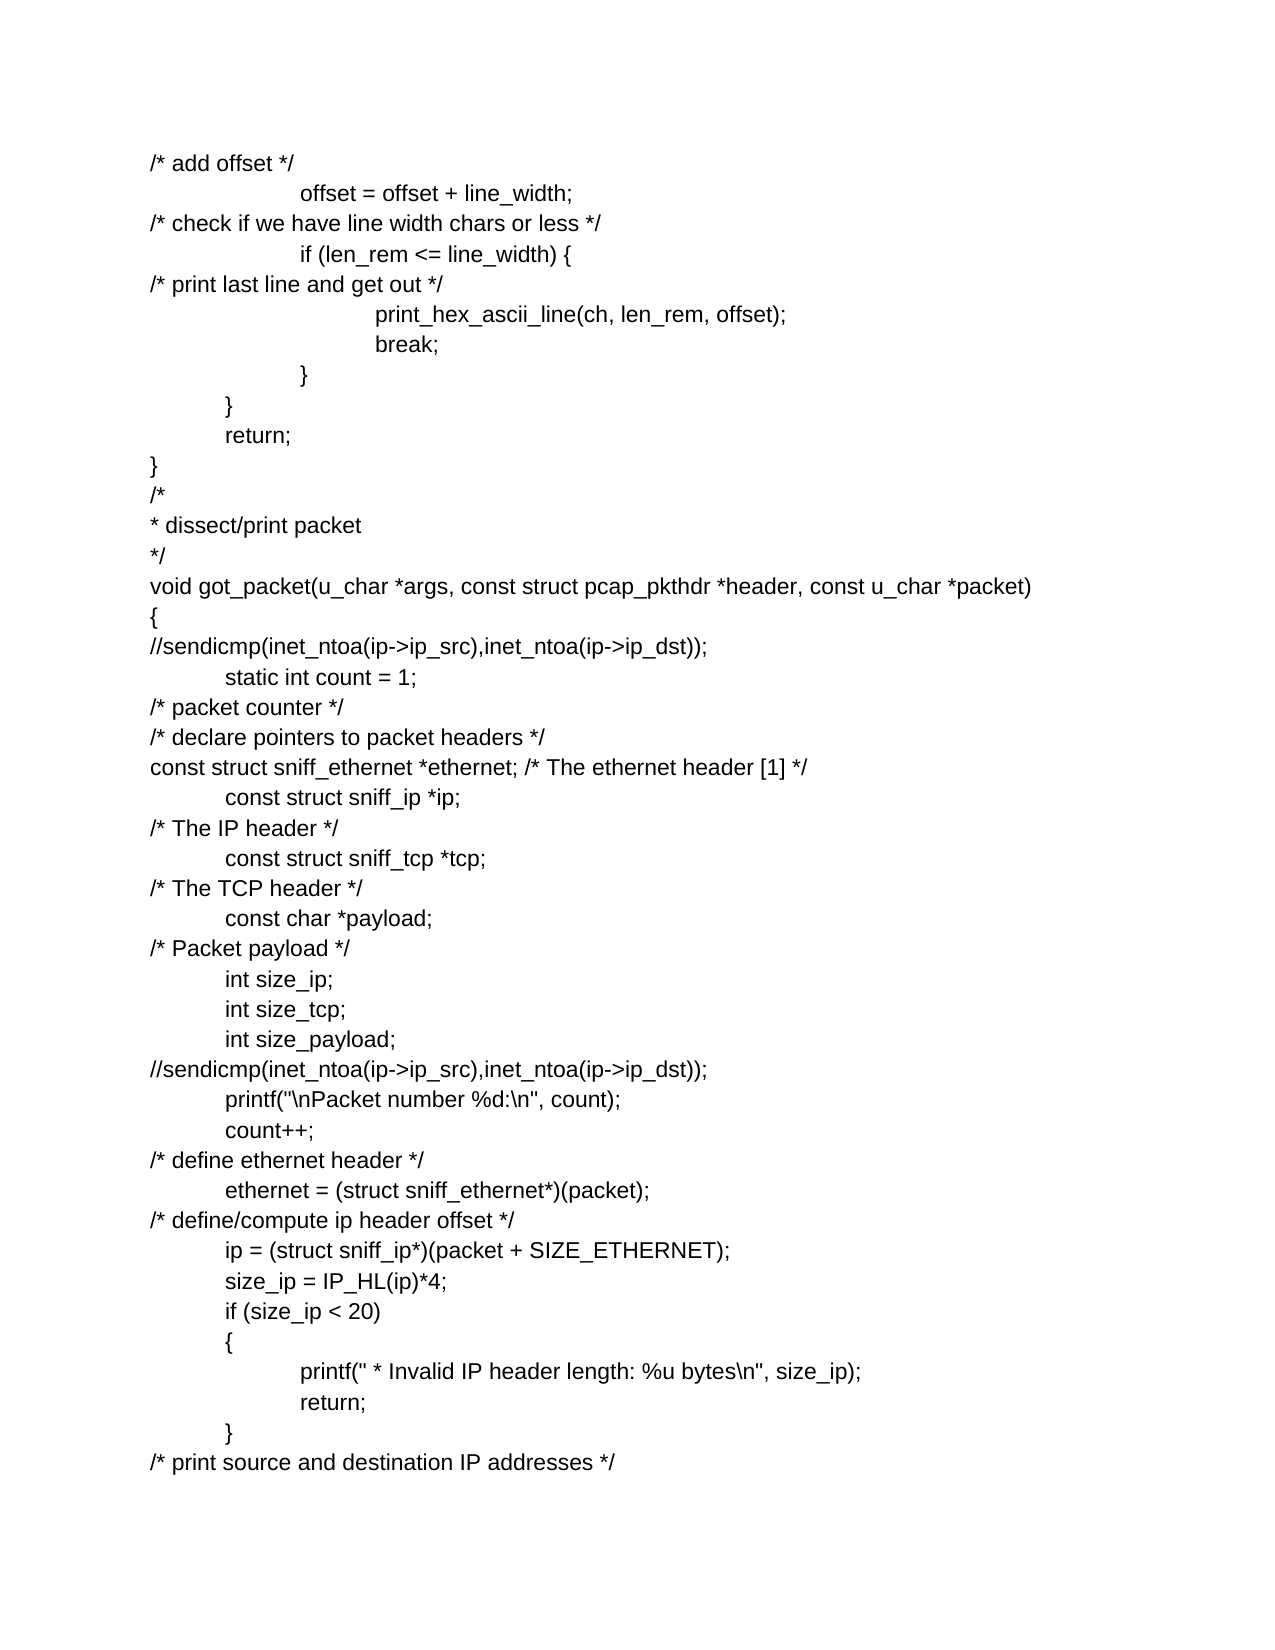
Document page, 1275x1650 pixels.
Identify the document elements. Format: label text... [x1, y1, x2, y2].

text break; [150, 331, 1125, 358]
text /* print source and destination IP addresses */ [150, 1449, 1125, 1475]
text printf("\nPacket number %d:\n", count); [150, 1086, 1125, 1113]
text ip = (struct sniff_ip*)(packet + SIZE_ETHERNET); [150, 1237, 1125, 1264]
text /* declare pointers to packet headers */ [150, 724, 1125, 750]
text printf(" * Invalid IP header length: %u bytes\n", size_ip); [150, 1358, 1125, 1385]
text */ [150, 543, 1125, 569]
text size_ip = IP_HL(ip)*4; [150, 1268, 1125, 1294]
text /* define/compute ip header offset */ [150, 1207, 1125, 1234]
text } [150, 452, 1125, 478]
text offset = offset + line_width; [150, 180, 1125, 207]
text //sendicmp(inet_ntoa(ip->ip_src),inet_ntoa(ip->ip_dst)); [150, 633, 1125, 660]
text /* The IP header */ [150, 814, 1125, 841]
text /* Packet payload */ [150, 935, 1125, 962]
text int size_payload; [150, 1026, 1125, 1052]
text /* check if we have line width chars or less */ [150, 210, 1125, 237]
text //sendicmp(inet_ntoa(ip->ip_src),inet_ntoa(ip->ip_dst)); [150, 1056, 1125, 1083]
text } [150, 1419, 1125, 1445]
text const struct sniff_tcp *tcp; [150, 845, 1125, 871]
text /* packet counter */ [150, 694, 1125, 720]
text { [150, 1328, 1125, 1354]
text return; [150, 422, 1125, 448]
text ethernet = (struct sniff_ethernet*)(packet); [150, 1177, 1125, 1203]
text } [150, 392, 1125, 418]
text count++; [150, 1117, 1125, 1143]
text const struct sniff_ethernet *ethernet; /* The ethernet header [1] */ [150, 754, 1125, 781]
text * dissect/print packet [150, 512, 1125, 539]
text /* [150, 482, 1125, 509]
text int size_ip; [150, 966, 1125, 992]
text if (size_ip < 20) [150, 1298, 1125, 1324]
text if (len_rem <= line_width) { [150, 241, 1125, 267]
text return; [150, 1388, 1125, 1415]
text /* add offset */ [150, 150, 1125, 176]
text static int count = 1; [150, 663, 1125, 690]
text int size_tcp; [150, 996, 1125, 1022]
text const char *payload; [150, 905, 1125, 932]
text void got_packet(u_char *args, const struct pcap_pkthdr *header, const u_char *packet) [150, 573, 1125, 599]
text print_hex_ascii_line(ch, len_rem, offset); [150, 301, 1125, 327]
text const struct sniff_ip *ip; [150, 784, 1125, 811]
text } [150, 361, 1125, 388]
text /* The TCP header */ [150, 875, 1125, 901]
text { [150, 603, 1125, 629]
text /* define ethernet header */ [150, 1147, 1125, 1173]
text /* print last line and get out */ [150, 271, 1125, 297]
